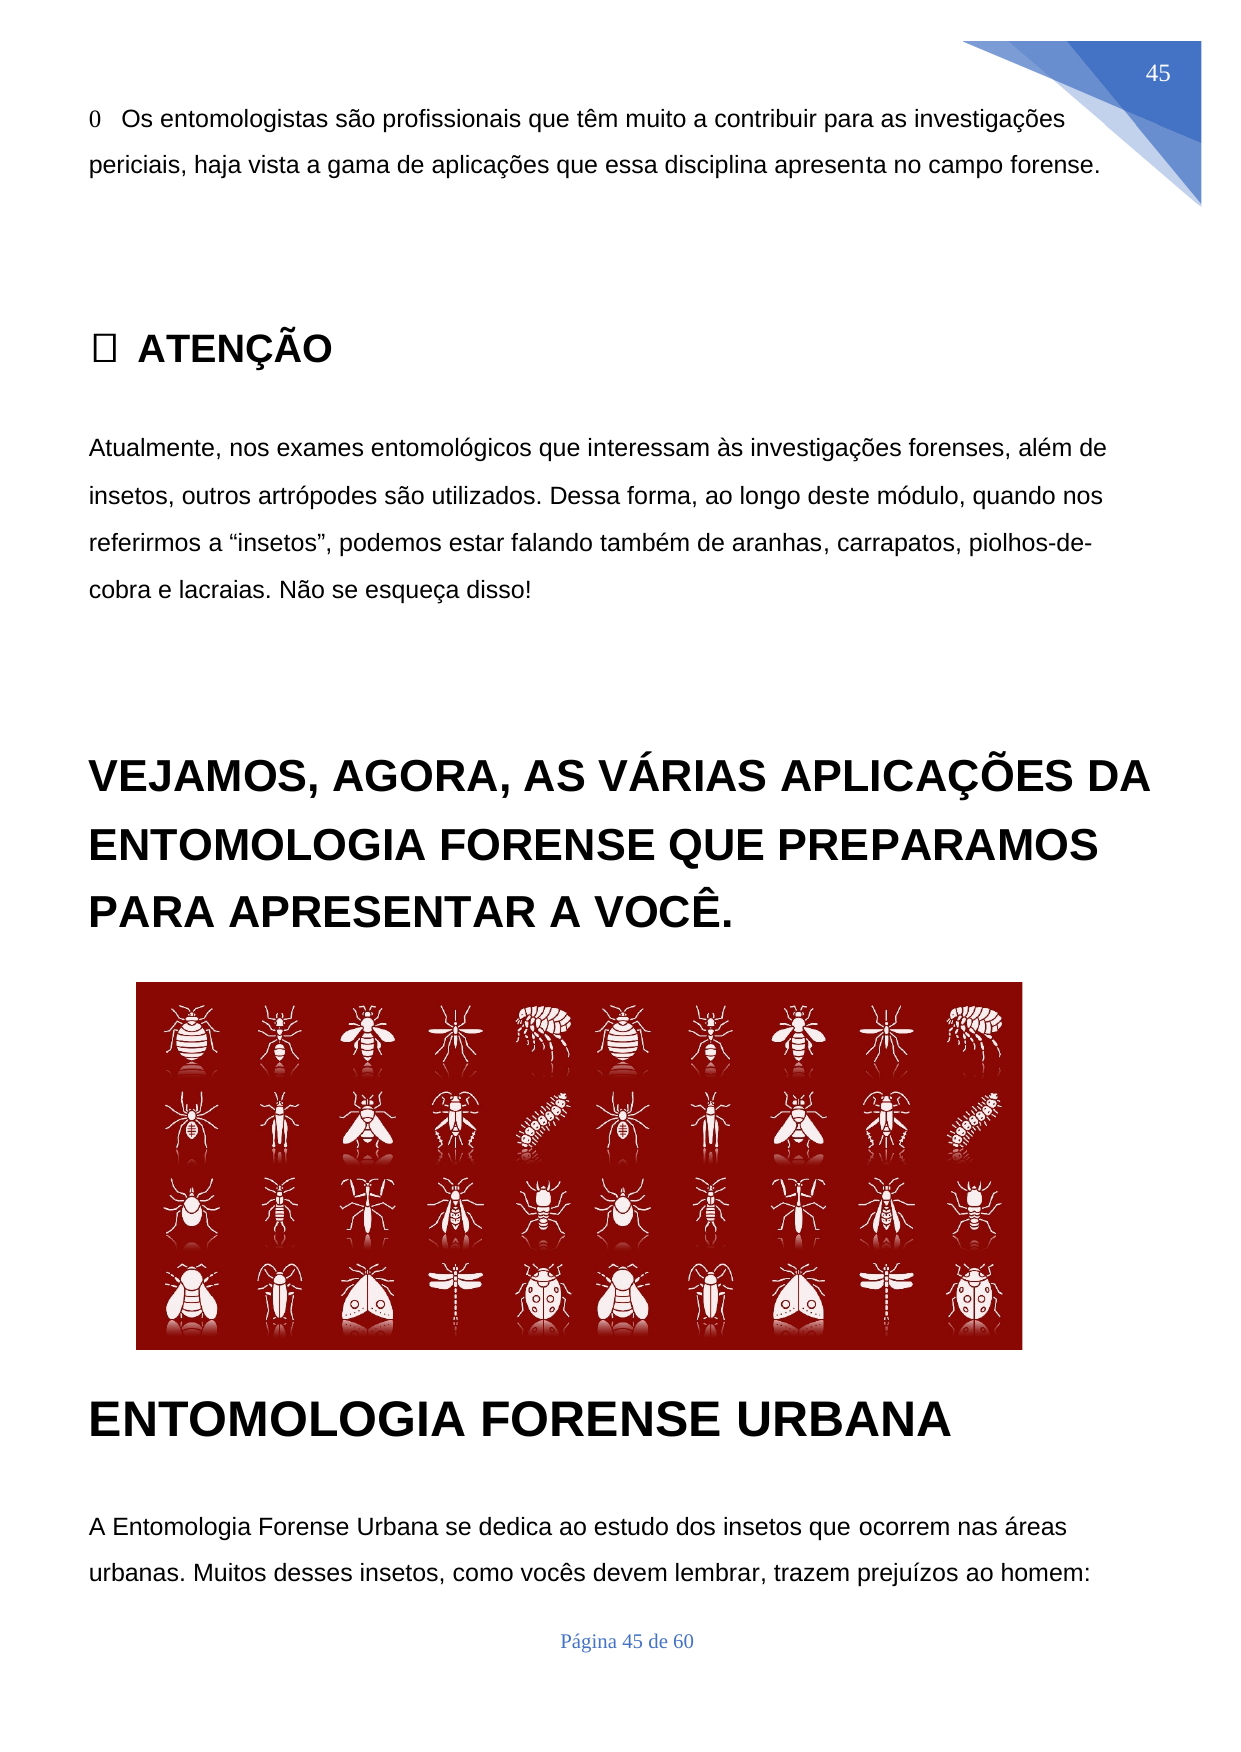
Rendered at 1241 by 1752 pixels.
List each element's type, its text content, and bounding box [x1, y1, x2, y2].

text A Entomologia Forense Urbana se dedica ao estudo dos insetos que ocorrem nas áreas [88, 1512, 1165, 1541]
text referirmos a “insetos”, podemos estar falando também de aranhas, carrapatos, piolhos-de- [88, 529, 1165, 557]
text urbanas. Muitos desses insetos, como vocês devem lembrar, trazem prejuízos ao homem: [88, 1559, 1165, 1588]
text Atualmente, nos exames entomológicos que interessam às investigações forenses, além de [88, 433, 1165, 462]
text cobra e lacraias. Não se esqueça disso! [88, 576, 1165, 604]
text periciais, haja vista a gama de aplicações que essa disciplina apresenta no campo forense. [88, 151, 1165, 179]
text insetos, outros artrópodes são utilizados. Dessa forma, ao longo deste módulo, quando nos [88, 482, 1165, 511]
picture [962, 41, 1202, 207]
picture [136, 982, 1023, 1350]
text ENTOMOLOGIA FORENSE URBANA [88, 1391, 1165, 1448]
text VEJAMOS, AGORA, AS VÁRIAS APLICAÇÕES DA ENTOMOLOGIA FORENSE QUE PREPARAMOS PARA APRESENTAR A VOCÊ. [88, 752, 1153, 937]
text  Os entomologistas são profissionais que têm muito a contribuir para as investigações [88, 99, 1165, 134]
text  ATENÇÃO [88, 314, 1165, 375]
